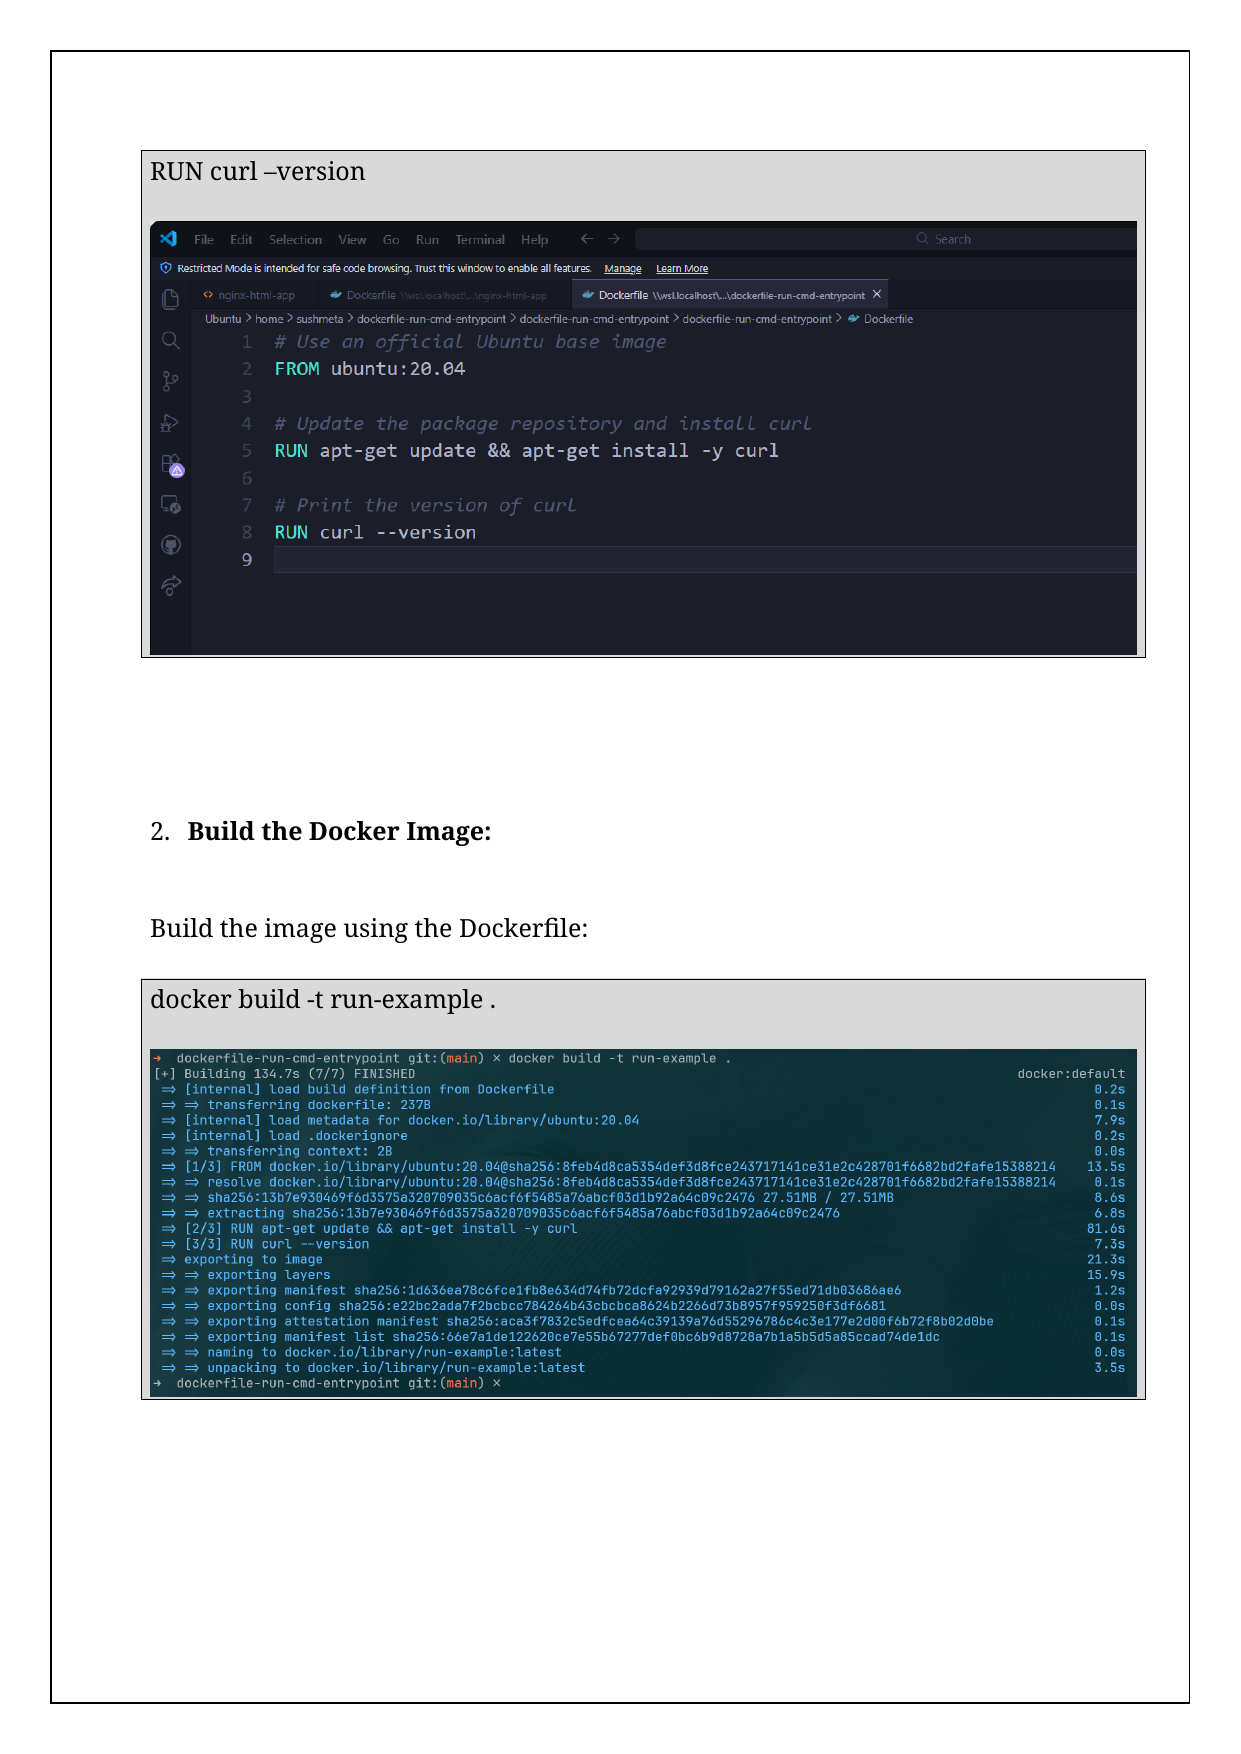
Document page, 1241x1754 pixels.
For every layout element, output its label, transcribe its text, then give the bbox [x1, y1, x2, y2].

text RUN curl –version [142, 151, 1145, 187]
list Build the Docker Image: [150, 813, 1137, 847]
text docker build -t run-example . [142, 980, 1145, 1016]
picture [150, 221, 1137, 655]
picture [150, 1049, 1137, 1397]
text Build the image using the Dockerfile: [150, 910, 1137, 944]
